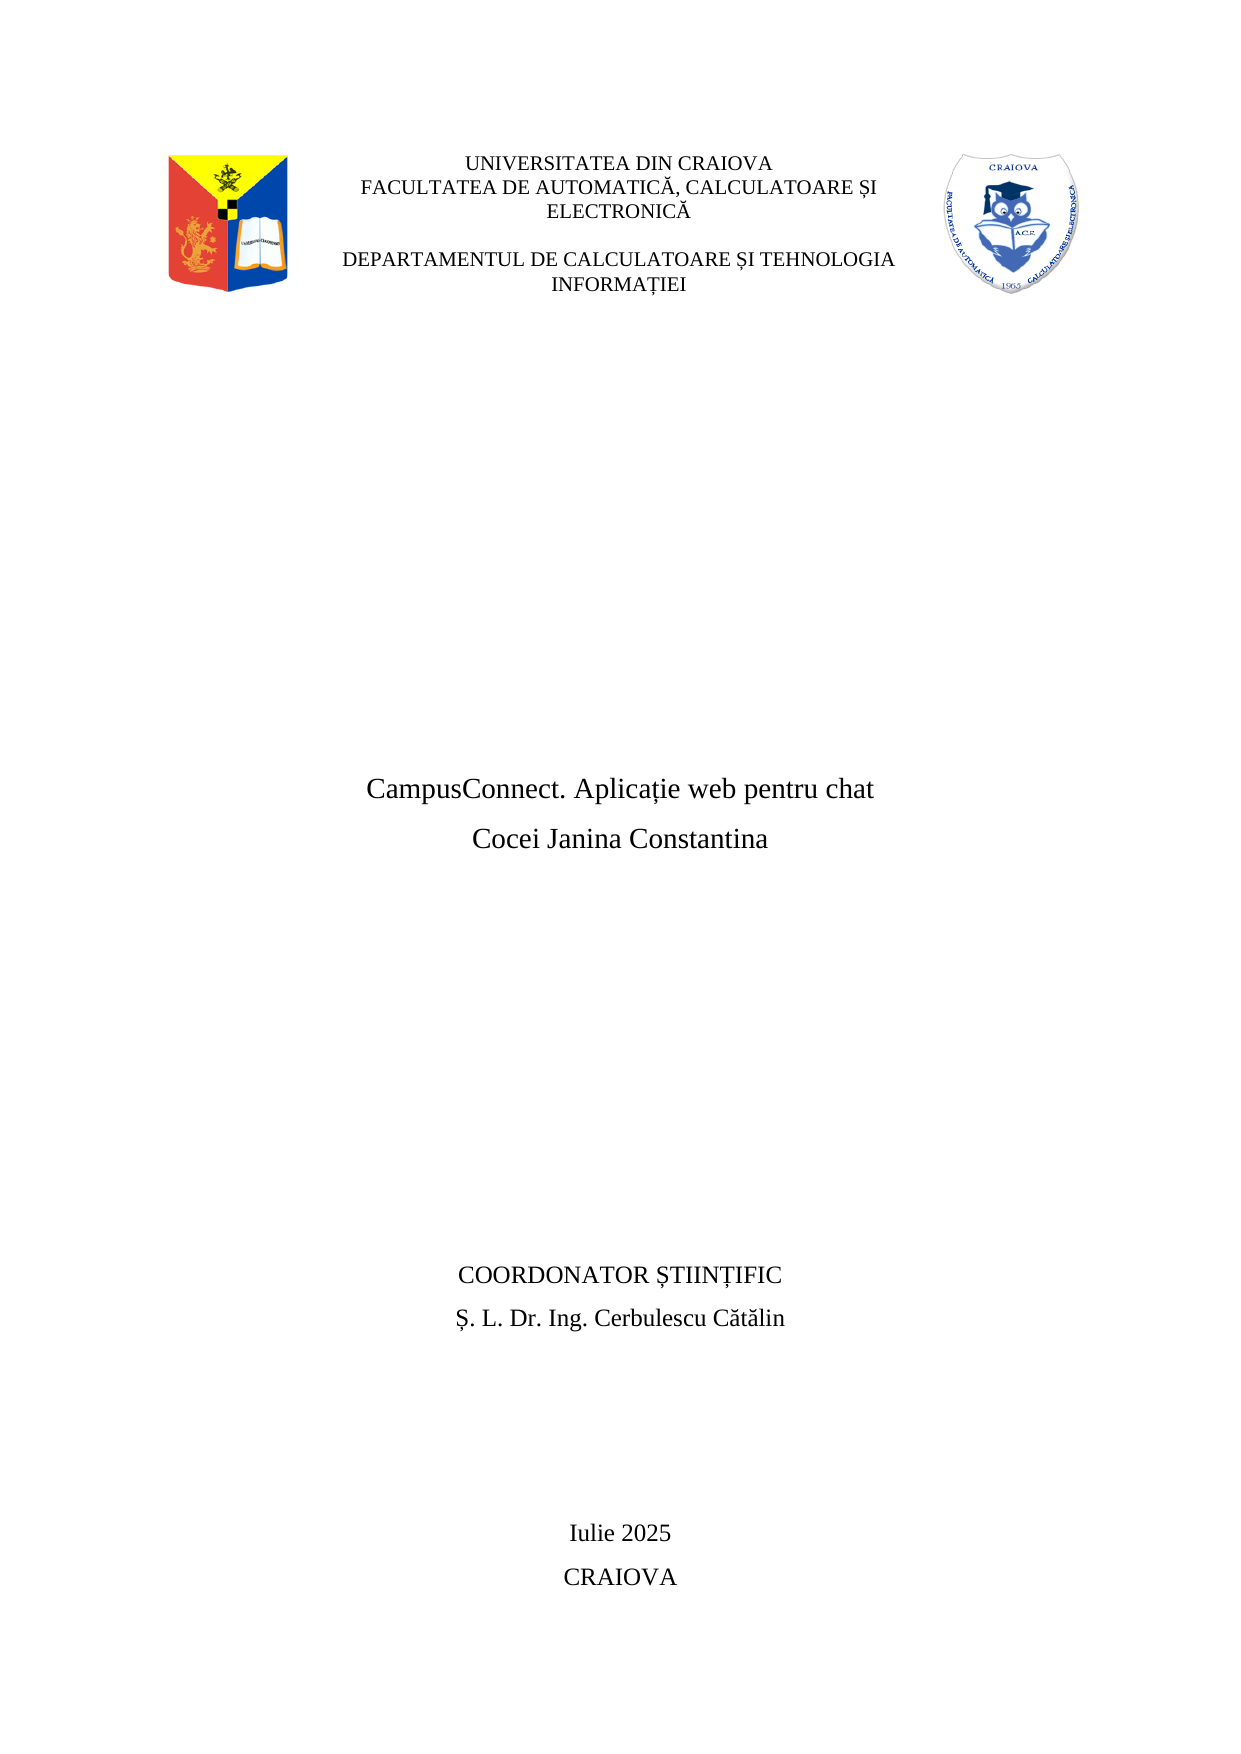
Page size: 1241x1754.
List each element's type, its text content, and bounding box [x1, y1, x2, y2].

text COORDONATOR ȘTIINȚIFIC [150, 1260, 1090, 1288]
table_header [150, 150, 306, 297]
text CampusConnect. Aplicație web pentru chat [150, 771, 1090, 804]
table_header UNIVERSITATEA DIN CRAIOVA FACULTATEA DE AUTOMATICĂ, CALCULATOARE ȘI ELECTRONICĂ DEPARTAMENTUL DE CALCULATOARE ȘI TEHNOLOGIA INFORMAȚIEI [306, 150, 932, 297]
table_header [932, 150, 1090, 297]
text CRAIOVA [150, 1562, 1090, 1590]
picture [943, 153, 1079, 294]
text Ș. L. Dr. Ing. Cerbulescu Cătălin [150, 1303, 1090, 1332]
picture [168, 155, 288, 292]
text Cocei Janina Constantina [150, 821, 1090, 855]
text Iulie 2025 [150, 1518, 1090, 1547]
